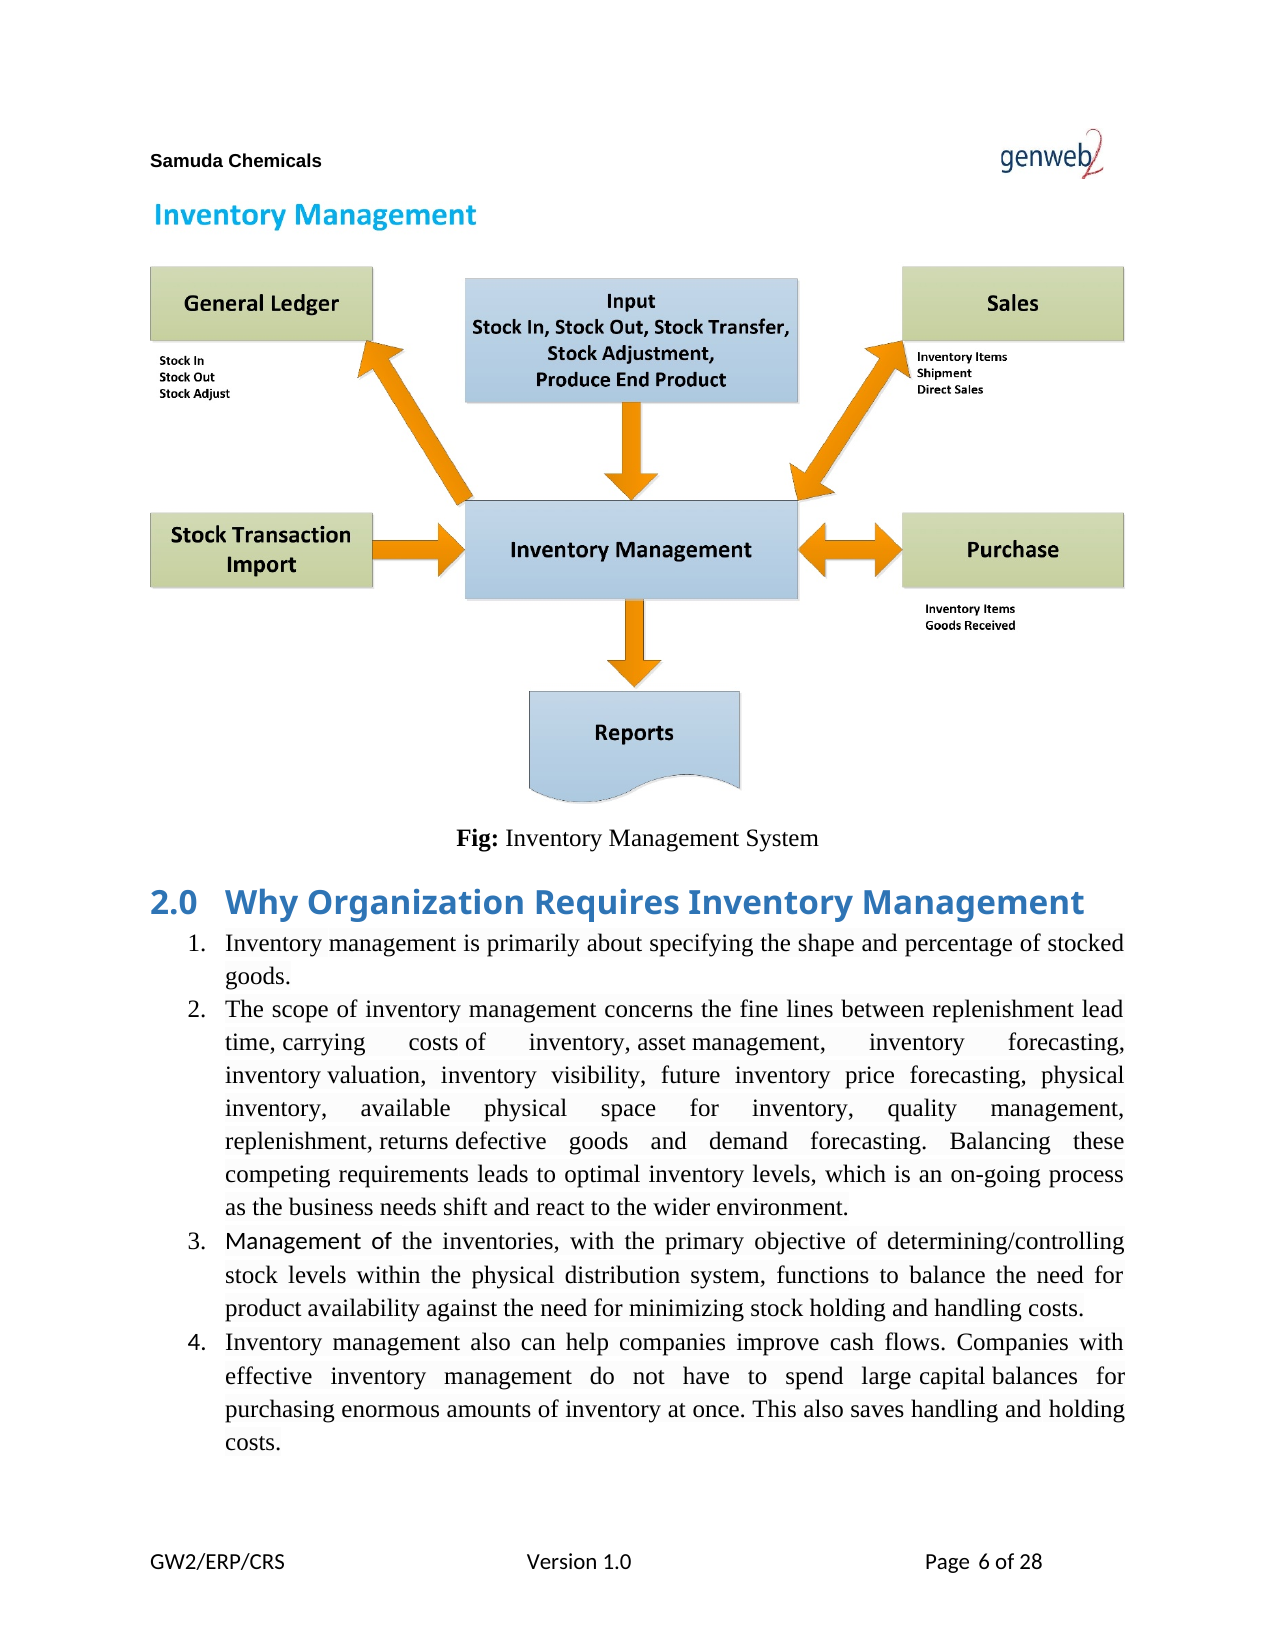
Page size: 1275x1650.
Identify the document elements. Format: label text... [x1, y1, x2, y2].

picture [150, 190, 1125, 804]
text Fig: Inventory Management System [150, 823, 1125, 852]
list Management of the inventories, with the primary objective of determining/controlling stock levels within the physical distribution system, functions to balance the need for product availability against the need for minimizing stock holding and handling costs. [187, 1225, 1125, 1322]
picture [1000, 128, 1103, 179]
list Inventory management is primarily about specifying the shape and percentage of stocked goods. [187, 928, 1125, 990]
subtitle Why Organization Requires Inventory Management [150, 879, 1125, 924]
list The scope of inventory management concerns the fine lines between replenishment lead time, carrying costs of inventory, asset management, inventory forecasting, inventory valuation, inventory visibility, future inventory price forecasting, physical inventory, available physical space for inventory, quality management, replenishment, returns defective goods and demand forecasting. Balancing these competing requirements leads to optimal inventory levels, which is an on-going process as the business needs shift and react to the wider environment. [187, 994, 1125, 1221]
list Inventory management also can help companies improve cash flows. Companies with effective inventory management do not have to spend large capital balances for purchasing enormous amounts of inventory at once. This also saves handling and holding costs. [187, 1326, 1125, 1456]
